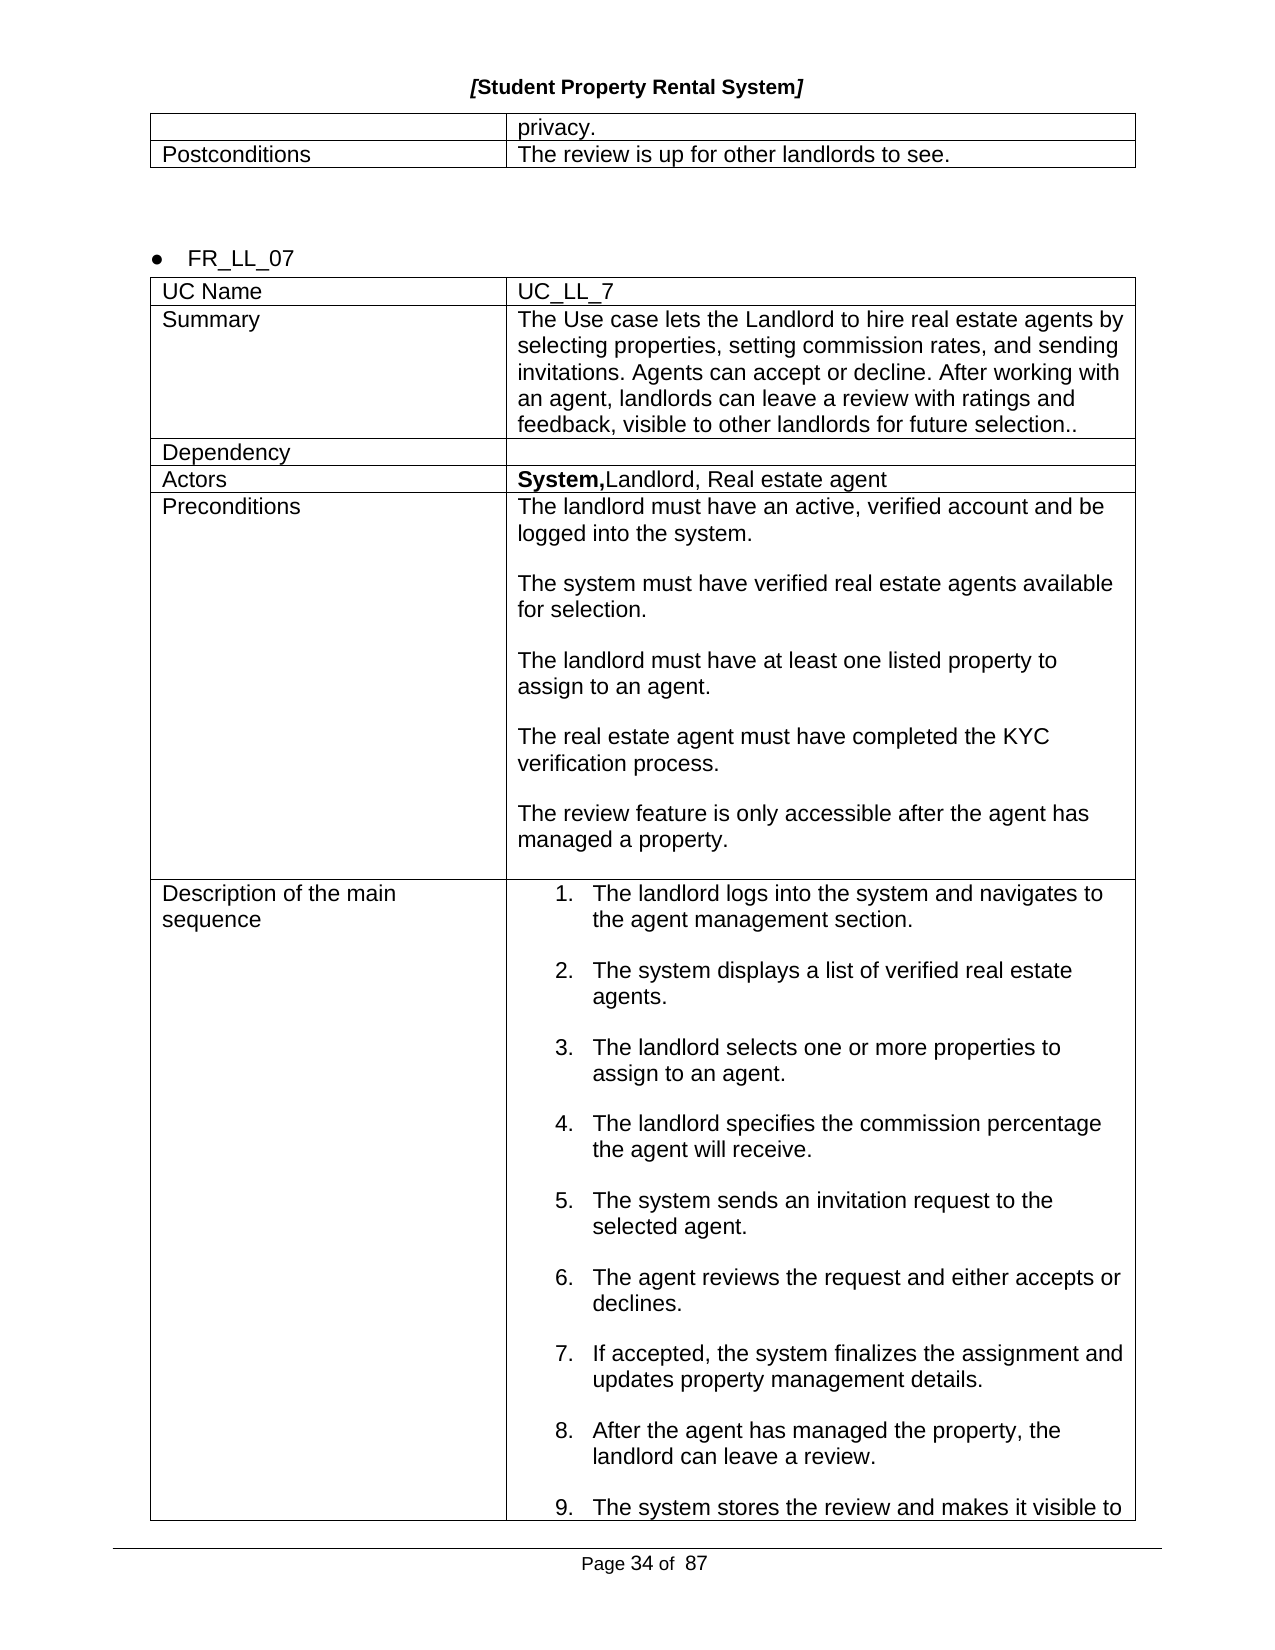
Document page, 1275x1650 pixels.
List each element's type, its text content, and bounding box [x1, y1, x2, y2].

list FR_LL_07 [150, 245, 1162, 271]
